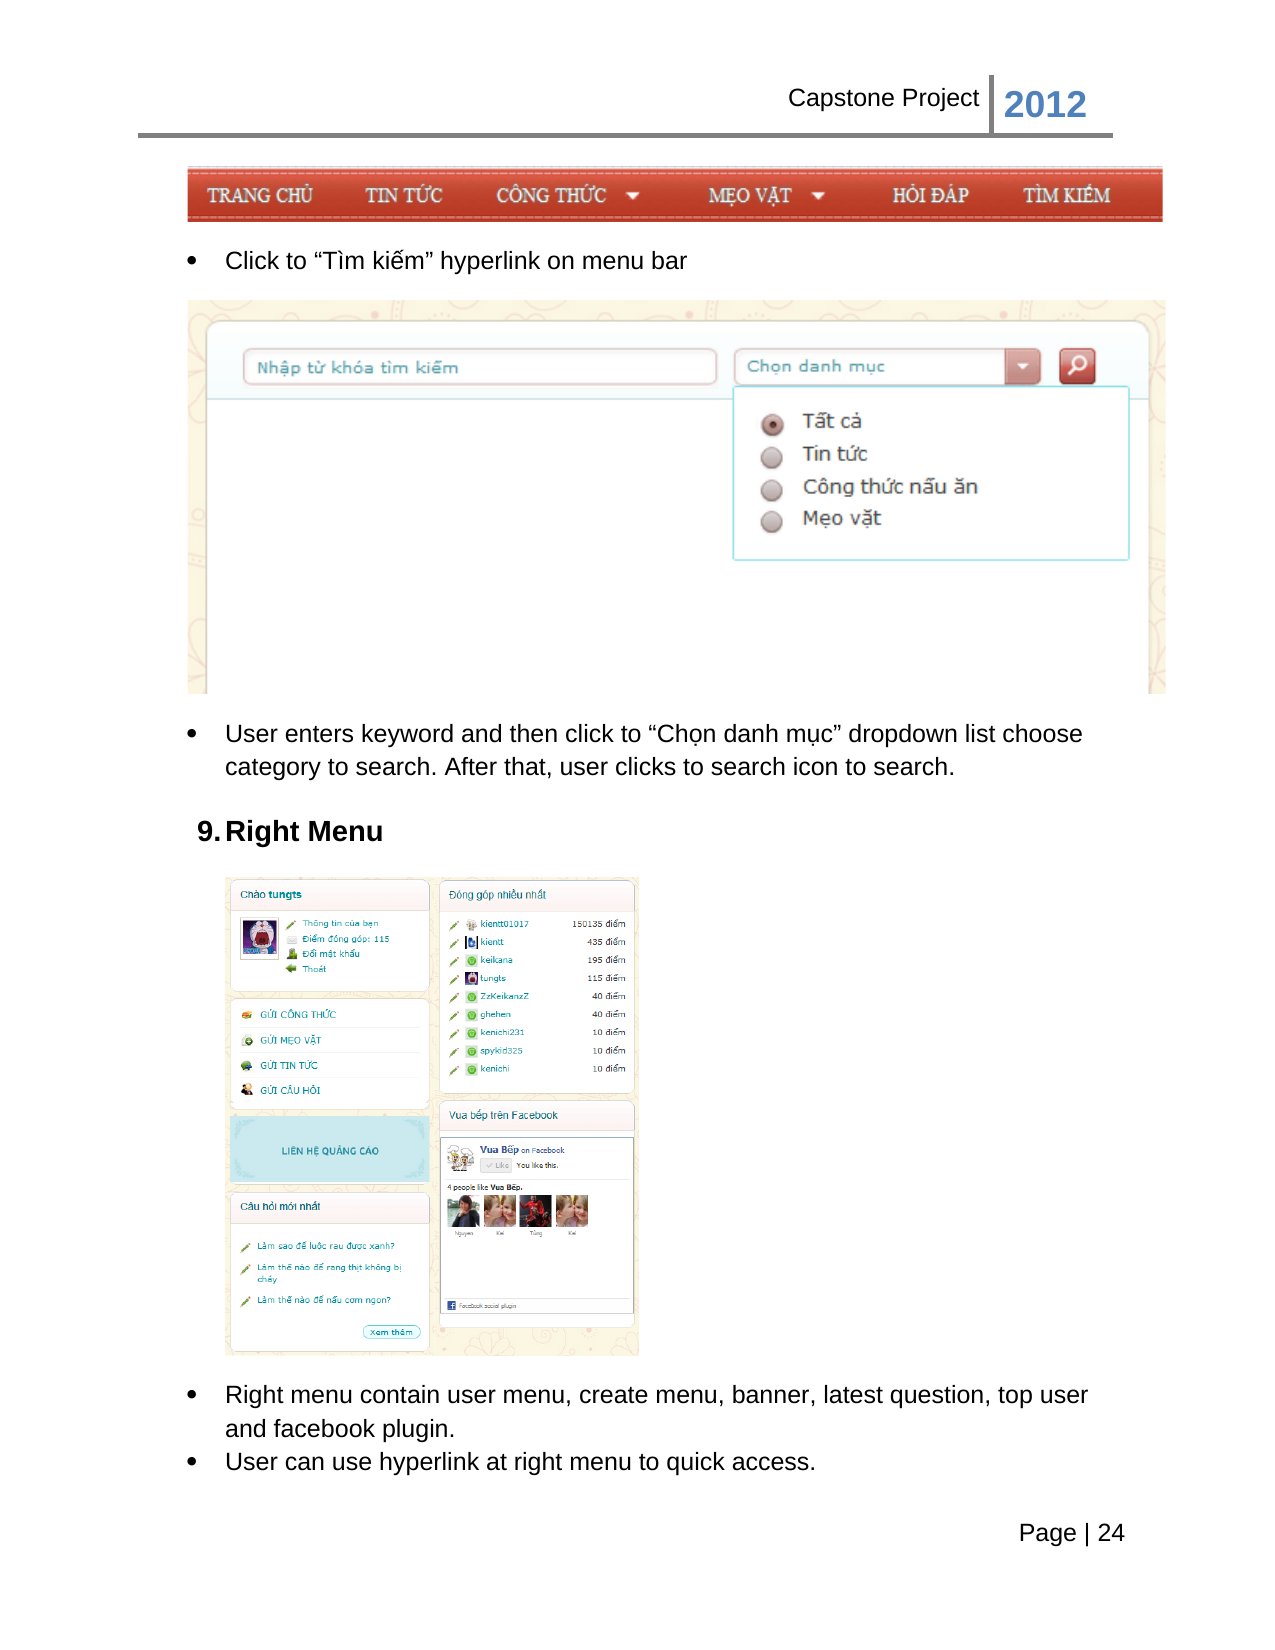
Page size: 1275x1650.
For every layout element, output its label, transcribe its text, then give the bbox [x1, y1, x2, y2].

picture [187, 166, 1163, 222]
list User can use hyperlink at right menu to quick access. [187, 1447, 1125, 1475]
list Click to “Tìm kiếm” hyperlink on menu bar [187, 246, 1125, 275]
picture [225, 877, 639, 1356]
subtitle Right Menu [197, 814, 1125, 848]
list Right menu contain user menu, create menu, banner, latest question, top user and facebook plugin. [187, 1380, 1125, 1442]
list User enters keyword and then click to “Chọn danh mục” dropdown list choose category to search. After that, user clicks to search icon to search. [187, 719, 1125, 781]
picture [187, 300, 1166, 694]
